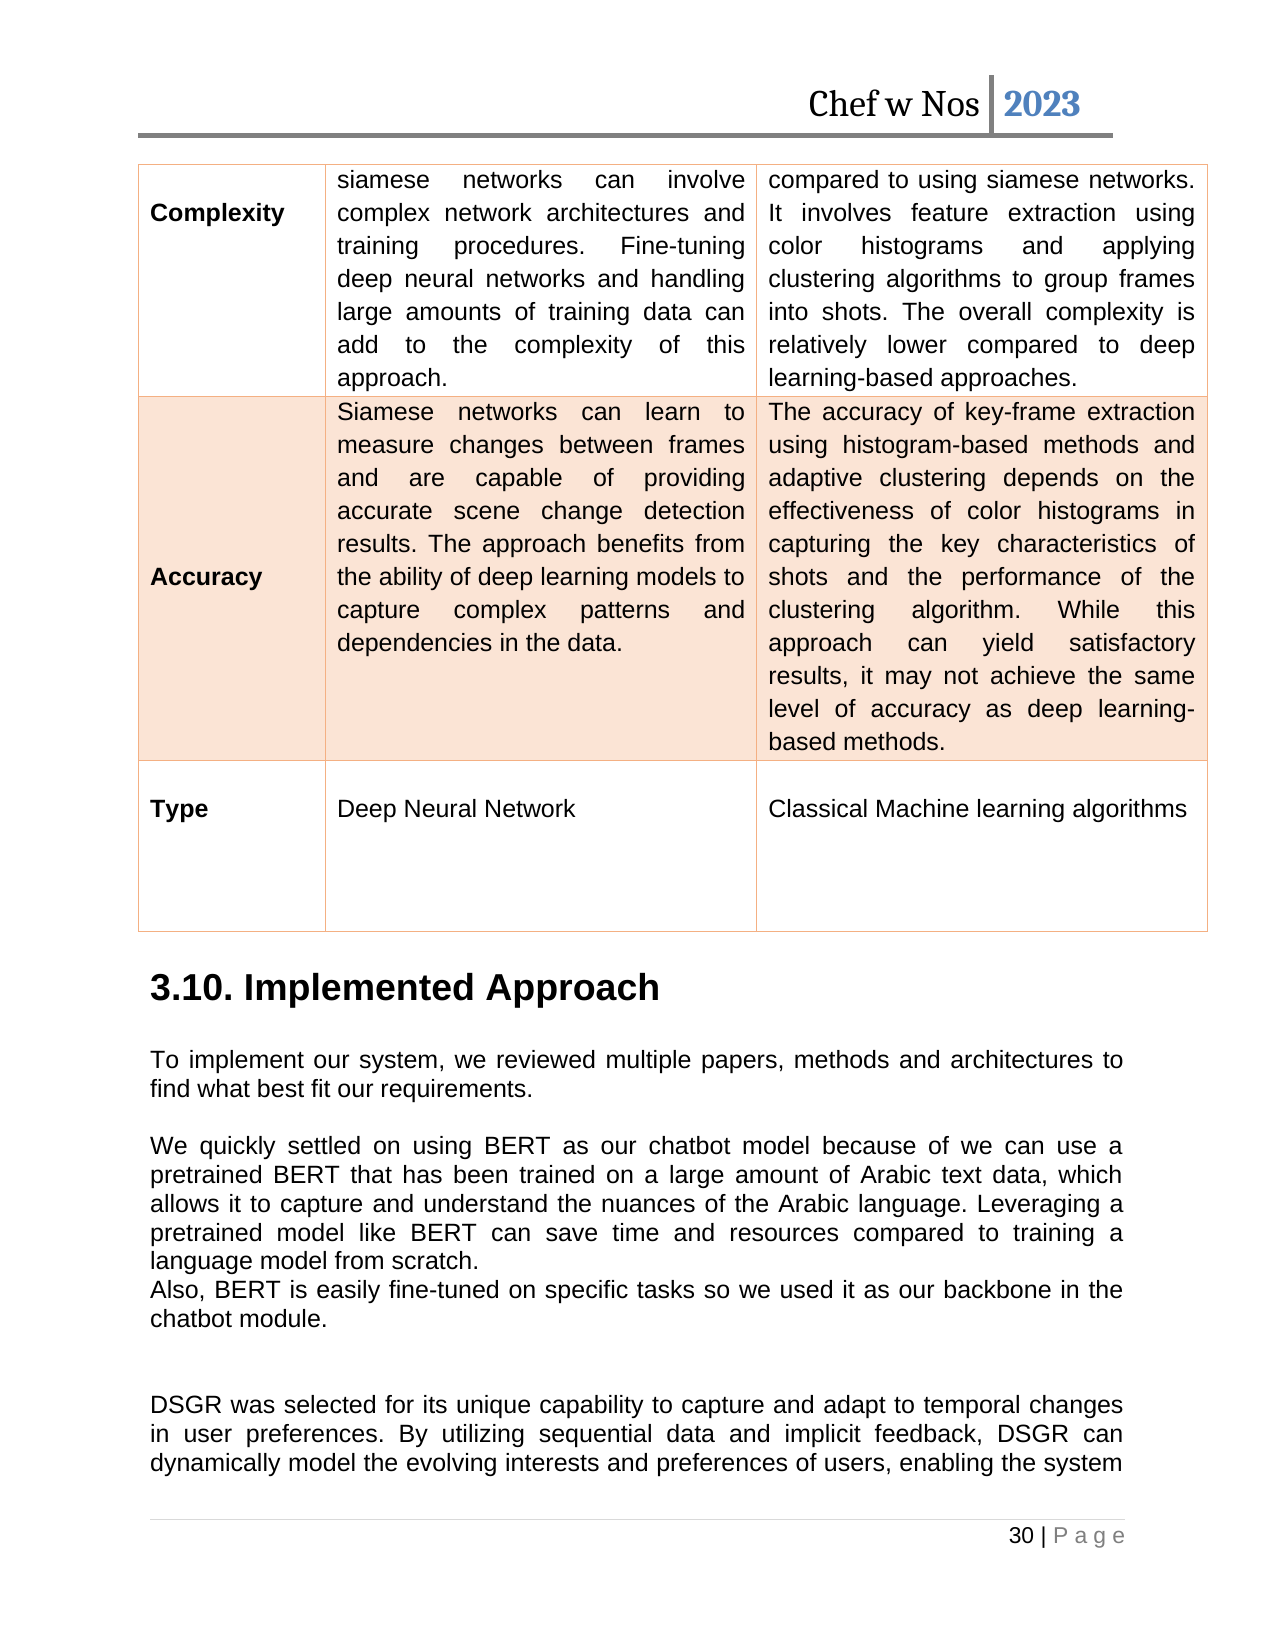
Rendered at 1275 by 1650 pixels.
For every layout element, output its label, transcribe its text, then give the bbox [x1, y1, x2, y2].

text We quickly settled on using BERT as our chatbot model because of we can use a pretrained BERT that has been trained on a large amount of Arabic text data, which allows it to capture and understand the nuances of the Arabic language. Leveraging a pretrained model like BERT can save time and resources compared to training a language model from scratch. [150, 1103, 1125, 1275]
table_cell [757, 165, 1207, 396]
table_cell Deep Neural Network [326, 761, 756, 931]
table_cell Classical Machine learning algorithms [757, 761, 1207, 931]
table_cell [326, 165, 756, 396]
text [150, 1390, 1125, 1476]
table_cell The accuracy of key-frame extraction using histogram-based methods and adaptive clustering depends on the effectiveness of color histograms in capturing the key characteristics of shots and the performance of the clustering algorithm. While this approach can yield satisfactory results, it may not achieve the same level of accuracy as deep learning-based methods. [757, 397, 1207, 760]
text To implement our system, we reviewed multiple papers, methods and architectures to find what best fit our requirements. [150, 1045, 1125, 1103]
table_cell Siamese networks can learn to measure changes between frames and are capable of providing accurate scene change detection results. The approach benefits from the ability of deep learning models to capture complex patterns and dependencies in the data. [326, 397, 756, 760]
text Also, BERT is easily fine-tuned on specific tasks so we used it as our backbone in the chatbot module. [150, 1275, 1125, 1333]
subtitle 3.10. Implemented Approach [150, 965, 1125, 1008]
table_cell Complexity [139, 165, 325, 396]
table_cell Accuracy [139, 397, 325, 760]
table_cell Type [139, 761, 325, 931]
